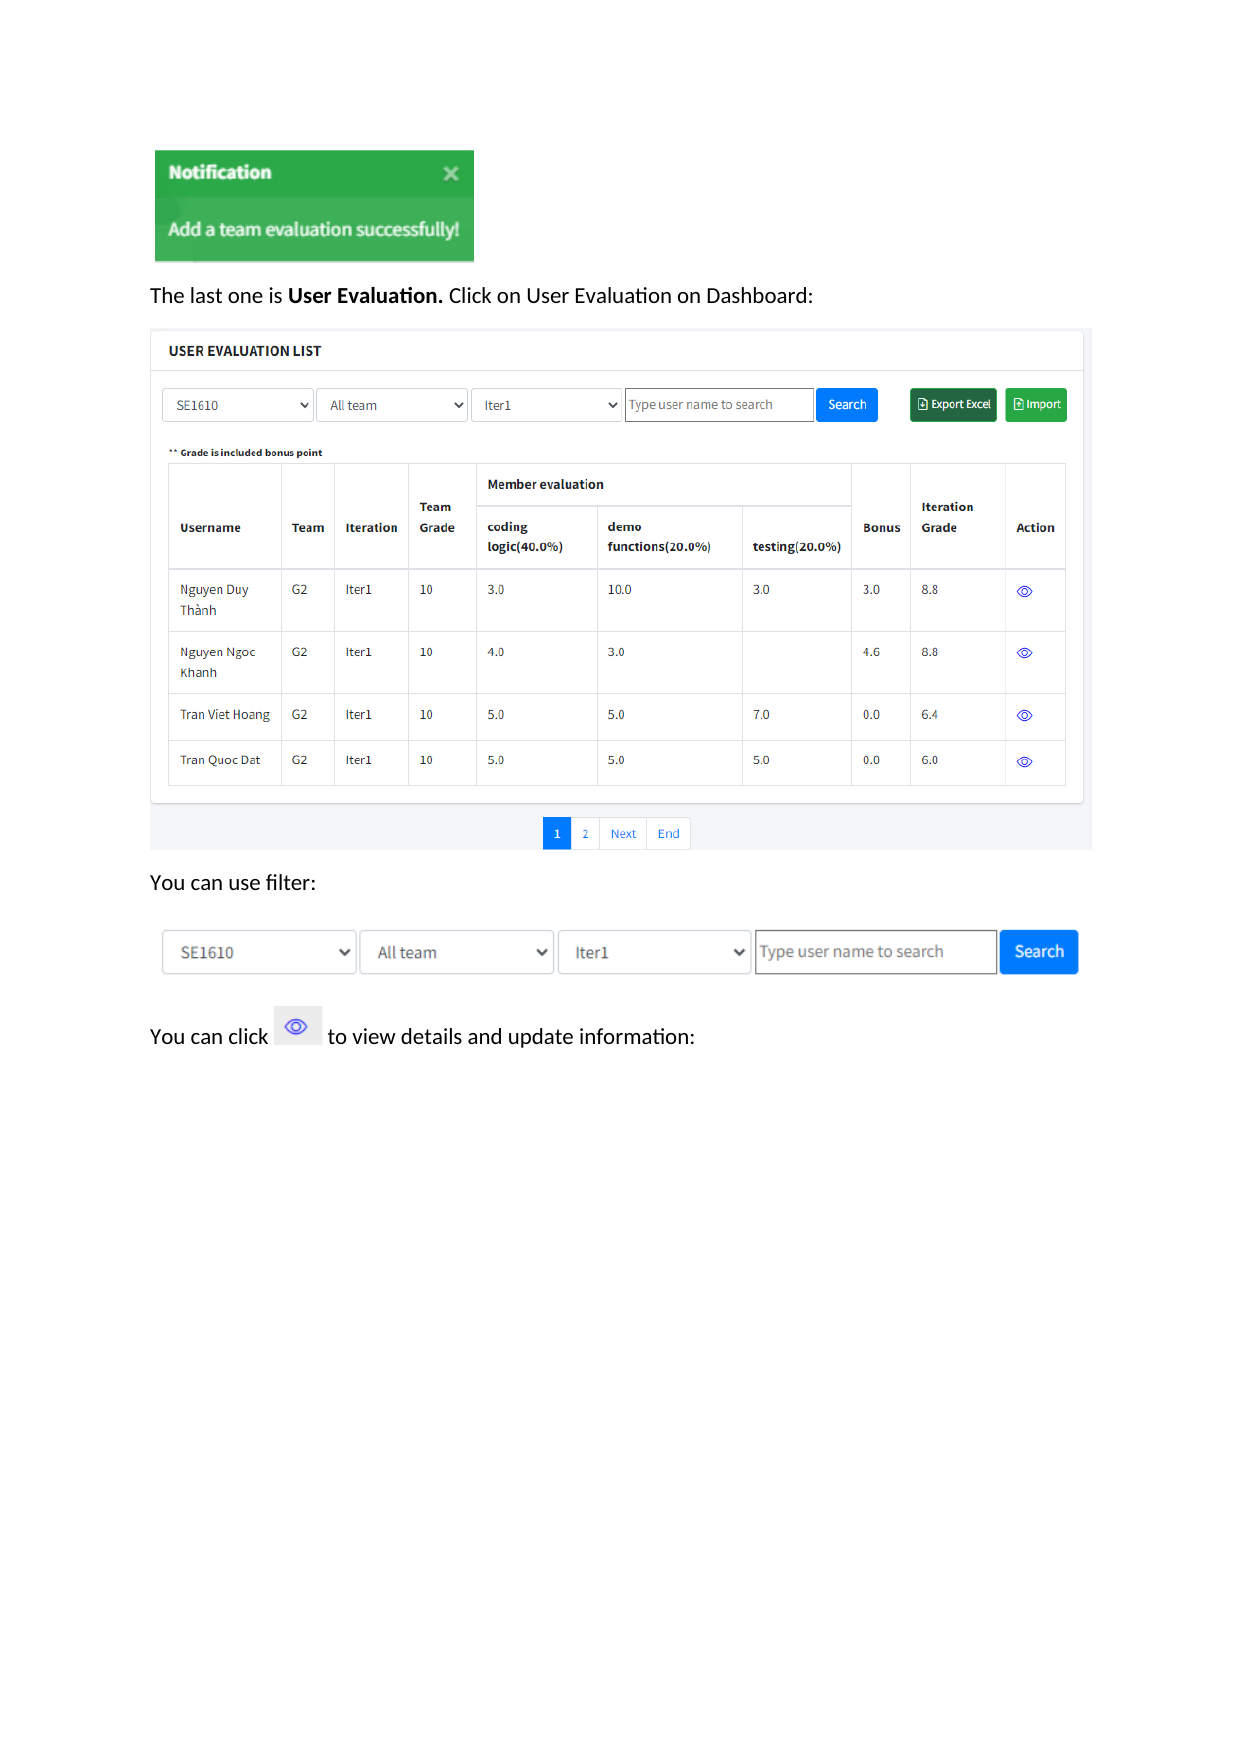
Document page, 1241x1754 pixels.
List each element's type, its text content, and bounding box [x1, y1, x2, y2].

picture [273, 1006, 323, 1045]
picture [150, 915, 1093, 988]
text The last one is User Evaluation. Click on User Evaluation on Dashboard: [150, 281, 1093, 309]
text You can click to view details and update information: [150, 1006, 1093, 1050]
picture [155, 150, 474, 263]
text You can use filter: [150, 868, 1093, 896]
picture [150, 328, 1093, 850]
